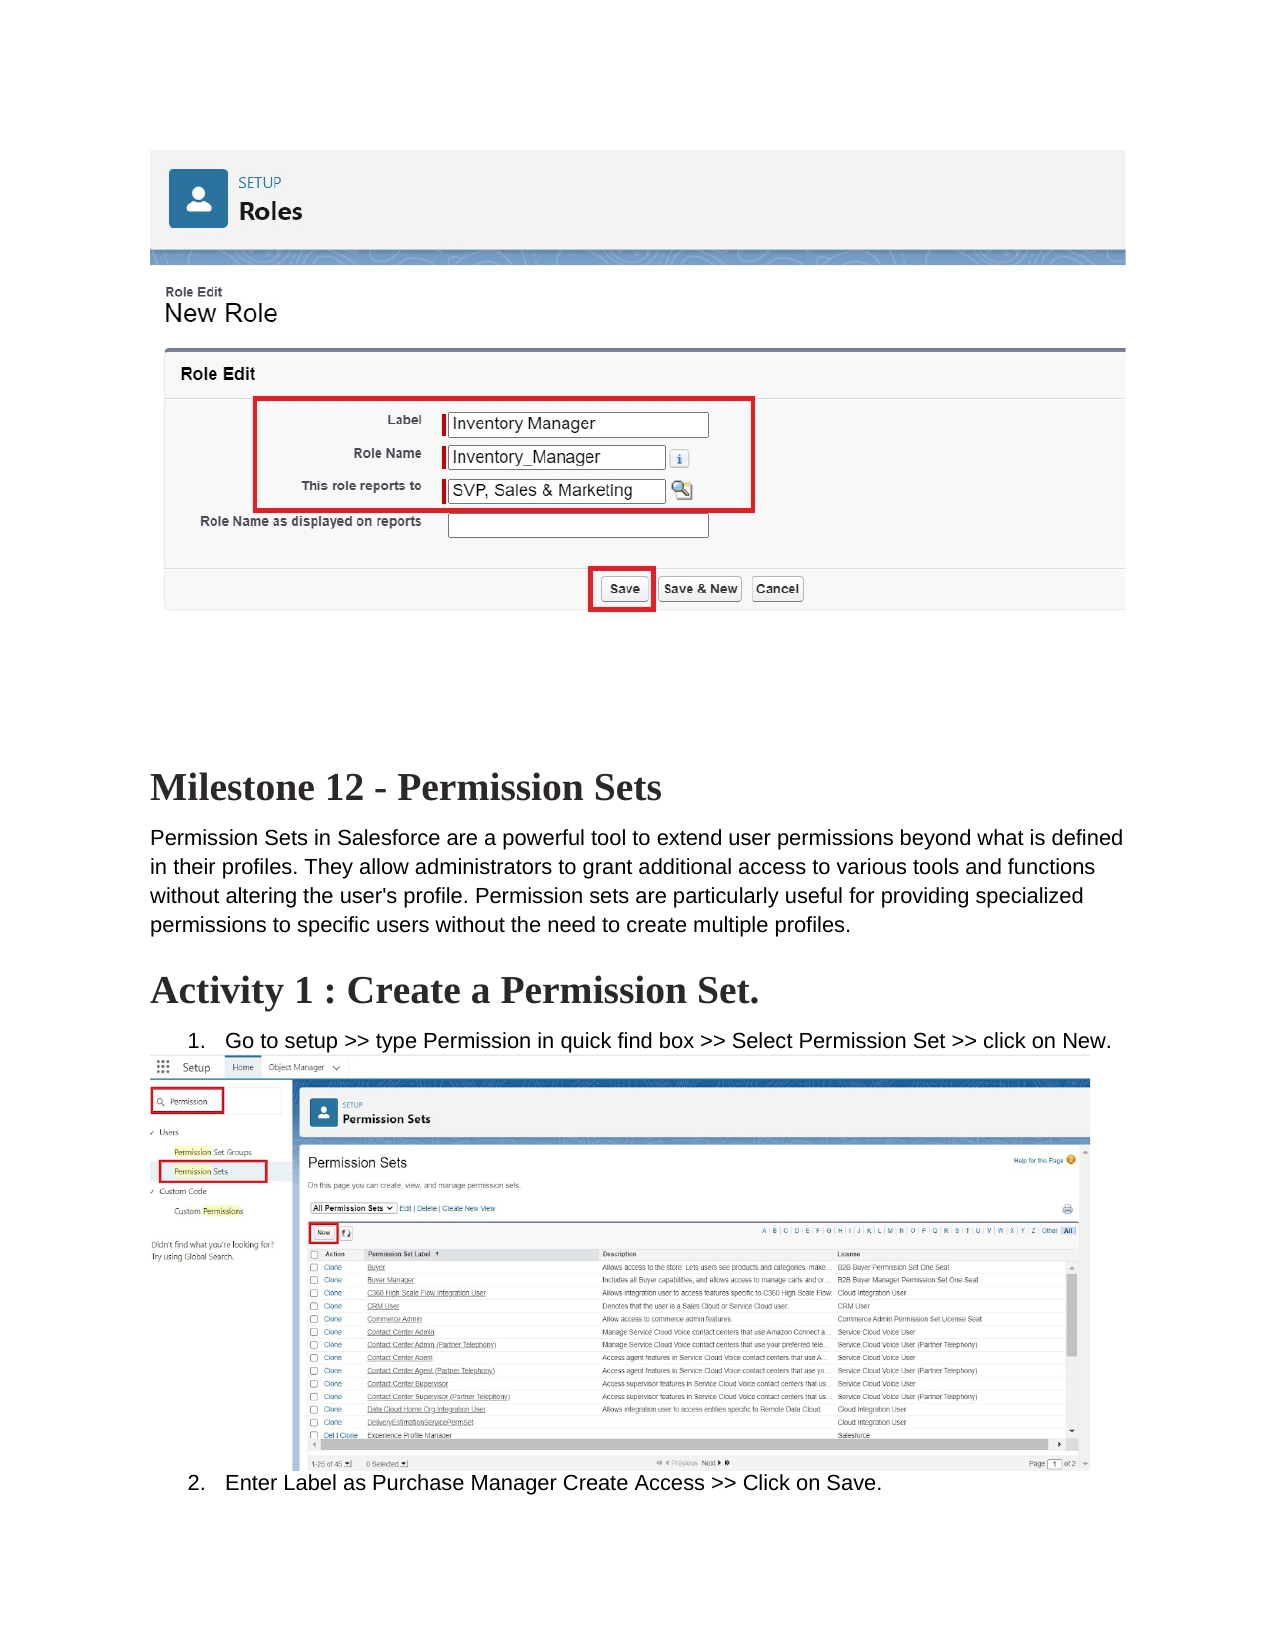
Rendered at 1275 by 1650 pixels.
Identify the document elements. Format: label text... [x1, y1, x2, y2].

picture [150, 1053, 1091, 1471]
list Enter Label as Purchase Manager Create Access >> Click on Save. [187, 1470, 1125, 1495]
picture [150, 150, 1126, 719]
list Go to setup >> type Permission in quick find box >> Select Permission Set >> click on New. [187, 1028, 1125, 1053]
subtitle Activity 1 : Create a Permission Set. [150, 965, 1125, 1012]
text Permission Sets in Salesforce are a powerful tool to extend user permissions beyond what is defined in their profiles. They allow administrators to grant additional access to various tools and functions without altering the user's profile. Permission sets are particularly useful for providing specialized permissions to specific users without the need to create multiple profiles. [150, 824, 1125, 937]
subtitle Milestone 12 - Permission Sets [150, 749, 1125, 809]
